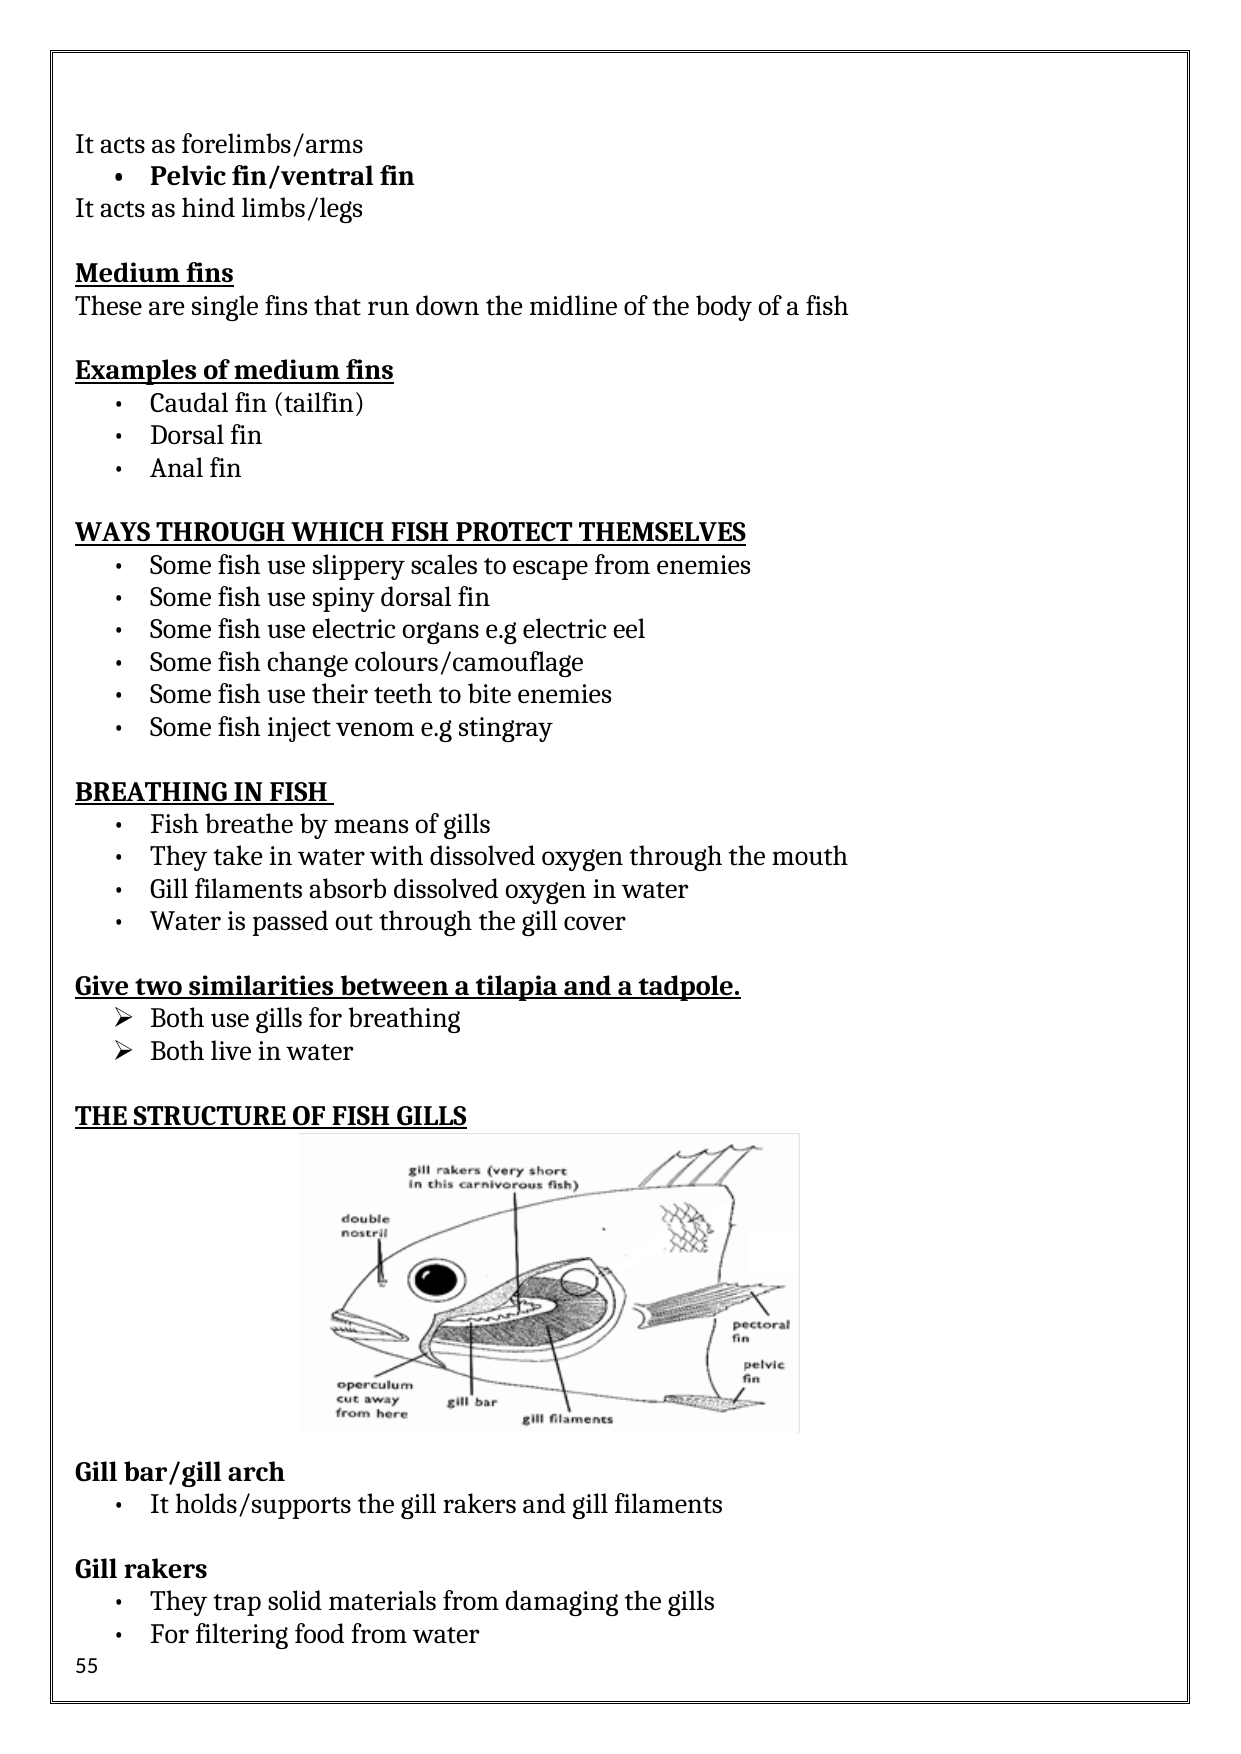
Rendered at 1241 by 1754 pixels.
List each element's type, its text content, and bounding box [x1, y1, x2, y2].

list It holds/supports the gill rakers and gill filaments [112, 1488, 1165, 1521]
text Give two similarities between a tilapia and a tadpole. [75, 970, 1165, 1002]
text THE STRUCTURE OF FISH GILLS [75, 1099, 1165, 1132]
text Medium fins [75, 257, 1165, 290]
list Anal fin [112, 452, 1165, 484]
list They trap solid materials from damaging the gills [112, 1586, 1165, 1618]
list Some fish inject venom e.g stingray [112, 711, 1165, 743]
list Gill filaments absorb dissolved oxygen in water [112, 873, 1165, 905]
list Dorsal fin [112, 419, 1165, 452]
text Gill bar/gill arch [75, 1456, 1165, 1488]
text Examples of medium fins [75, 354, 1165, 387]
text Gill rakers [75, 1553, 1165, 1586]
list They take in water with dissolved oxygen through the mouth [112, 840, 1165, 873]
picture [298, 1132, 800, 1433]
list Some fish use their teeth to bite enemies [112, 678, 1165, 711]
list Caudal fin (tailfin) [112, 387, 1165, 419]
text WAYS THROUGH WHICH FISH PROTECT THEMSELVES [75, 516, 1165, 549]
list Pelvic fin/ventral fin [112, 160, 1165, 192]
list Water is passed out through the gill cover [112, 905, 1165, 938]
list For filtering food from water [112, 1618, 1165, 1650]
list Some fish use spiny dorsal fin [112, 581, 1165, 614]
list Some fish change colours/camouflage [112, 646, 1165, 678]
list Fish breathe by means of gills [112, 808, 1165, 840]
text It acts as hind limbs/legs [75, 192, 1165, 225]
list Some fish use electric organs e.g electric eel [112, 614, 1165, 646]
text BREATHING IN FISH [75, 776, 1165, 808]
text It acts as forelimbs/arms [75, 128, 1165, 160]
list Both use gills for breathing [112, 1002, 1165, 1035]
text These are single fins that run down the midline of the body of a fish [75, 290, 1165, 322]
list Some fish use slippery scales to escape from enemies [112, 549, 1165, 581]
list Both live in water [112, 1035, 1165, 1067]
